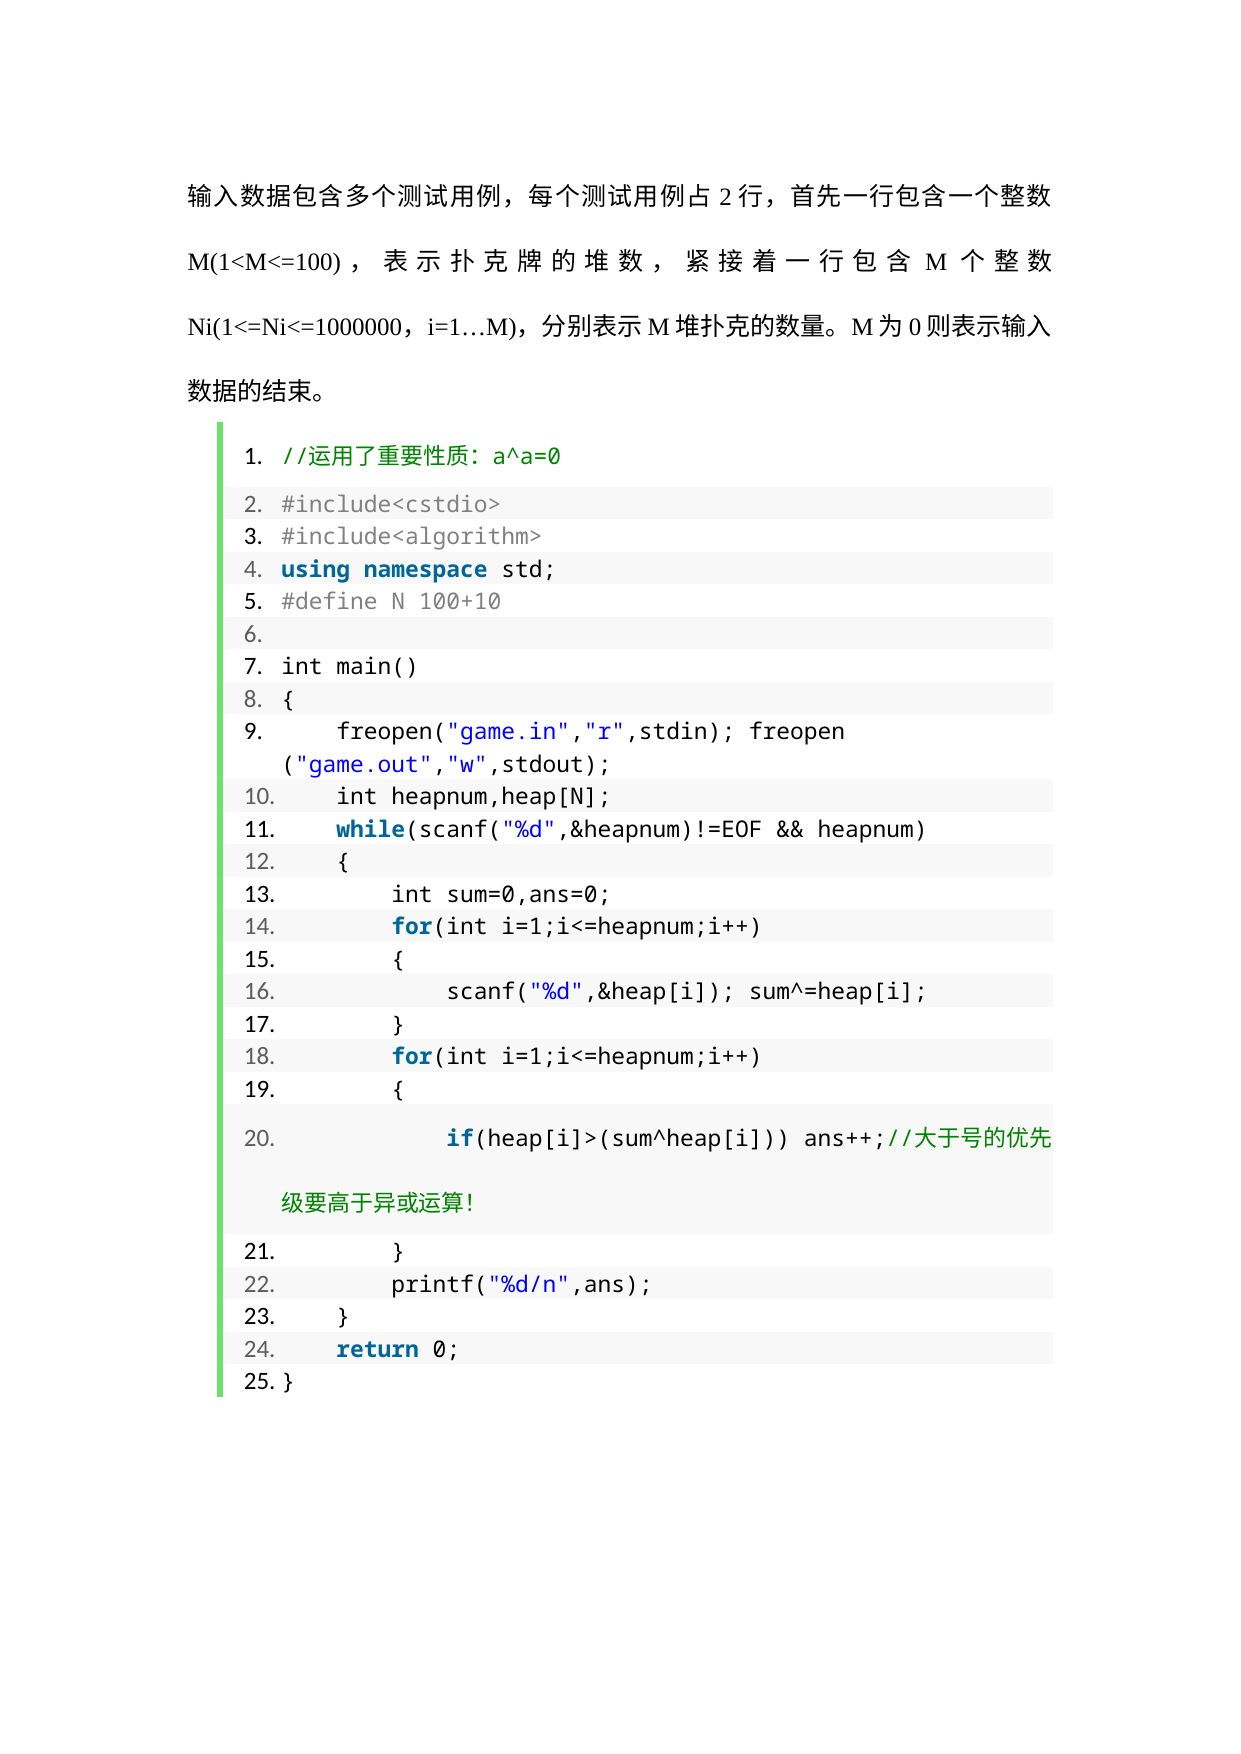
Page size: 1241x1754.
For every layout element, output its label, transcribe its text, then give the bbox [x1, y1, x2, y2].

list for(int i=1;i<=heapnum;i++) [223, 1039, 1053, 1072]
list } [223, 1007, 1053, 1039]
list int heapnum,heap[N]; [223, 779, 1053, 812]
list { [223, 682, 1053, 714]
list #define N 100+10 [223, 584, 1053, 617]
list { [223, 844, 1053, 877]
list for(int i=1;i<=heapnum;i++) [223, 909, 1053, 942]
list freopen("game.in","r",stdin); freopen("game.out","w",stdout); [223, 714, 1053, 779]
list #include<cstdio> [223, 487, 1053, 519]
list if(heap[i]>(sum^heap[i])) ans++;//大于号的优先级要高于异或运算！ [223, 1104, 1053, 1234]
list scanf("%d",&heap[i]); sum^=heap[i]; [223, 974, 1053, 1007]
list printf("%d/n",ans); [223, 1267, 1053, 1299]
list } [223, 1234, 1053, 1267]
list } [223, 1364, 1053, 1397]
list int main() [223, 649, 1053, 682]
list while(scanf("%d",&heapnum)!=EOF && heapnum) [223, 812, 1053, 844]
text 输入数据包含多个测试用例，每个测试用例占2行，首先一行包含一个整数M(1<M<=100)，表示扑克牌的堆数，紧接着一行包含M个整数Ni(1<=Ni<=1000000，i=1…M)，分别表示M堆扑克的数量。M为0则表示输入数据的结束。 [187, 162, 1053, 422]
list { [223, 942, 1053, 974]
list #include<algorithm> [223, 519, 1053, 552]
list //运用了重要性质：a^a=0 [223, 422, 1053, 487]
list } [223, 1299, 1053, 1332]
list return 0; [223, 1332, 1053, 1364]
list int sum=0,ans=0; [223, 877, 1053, 909]
list { [223, 1072, 1053, 1104]
list using namespace std; [223, 552, 1053, 584]
